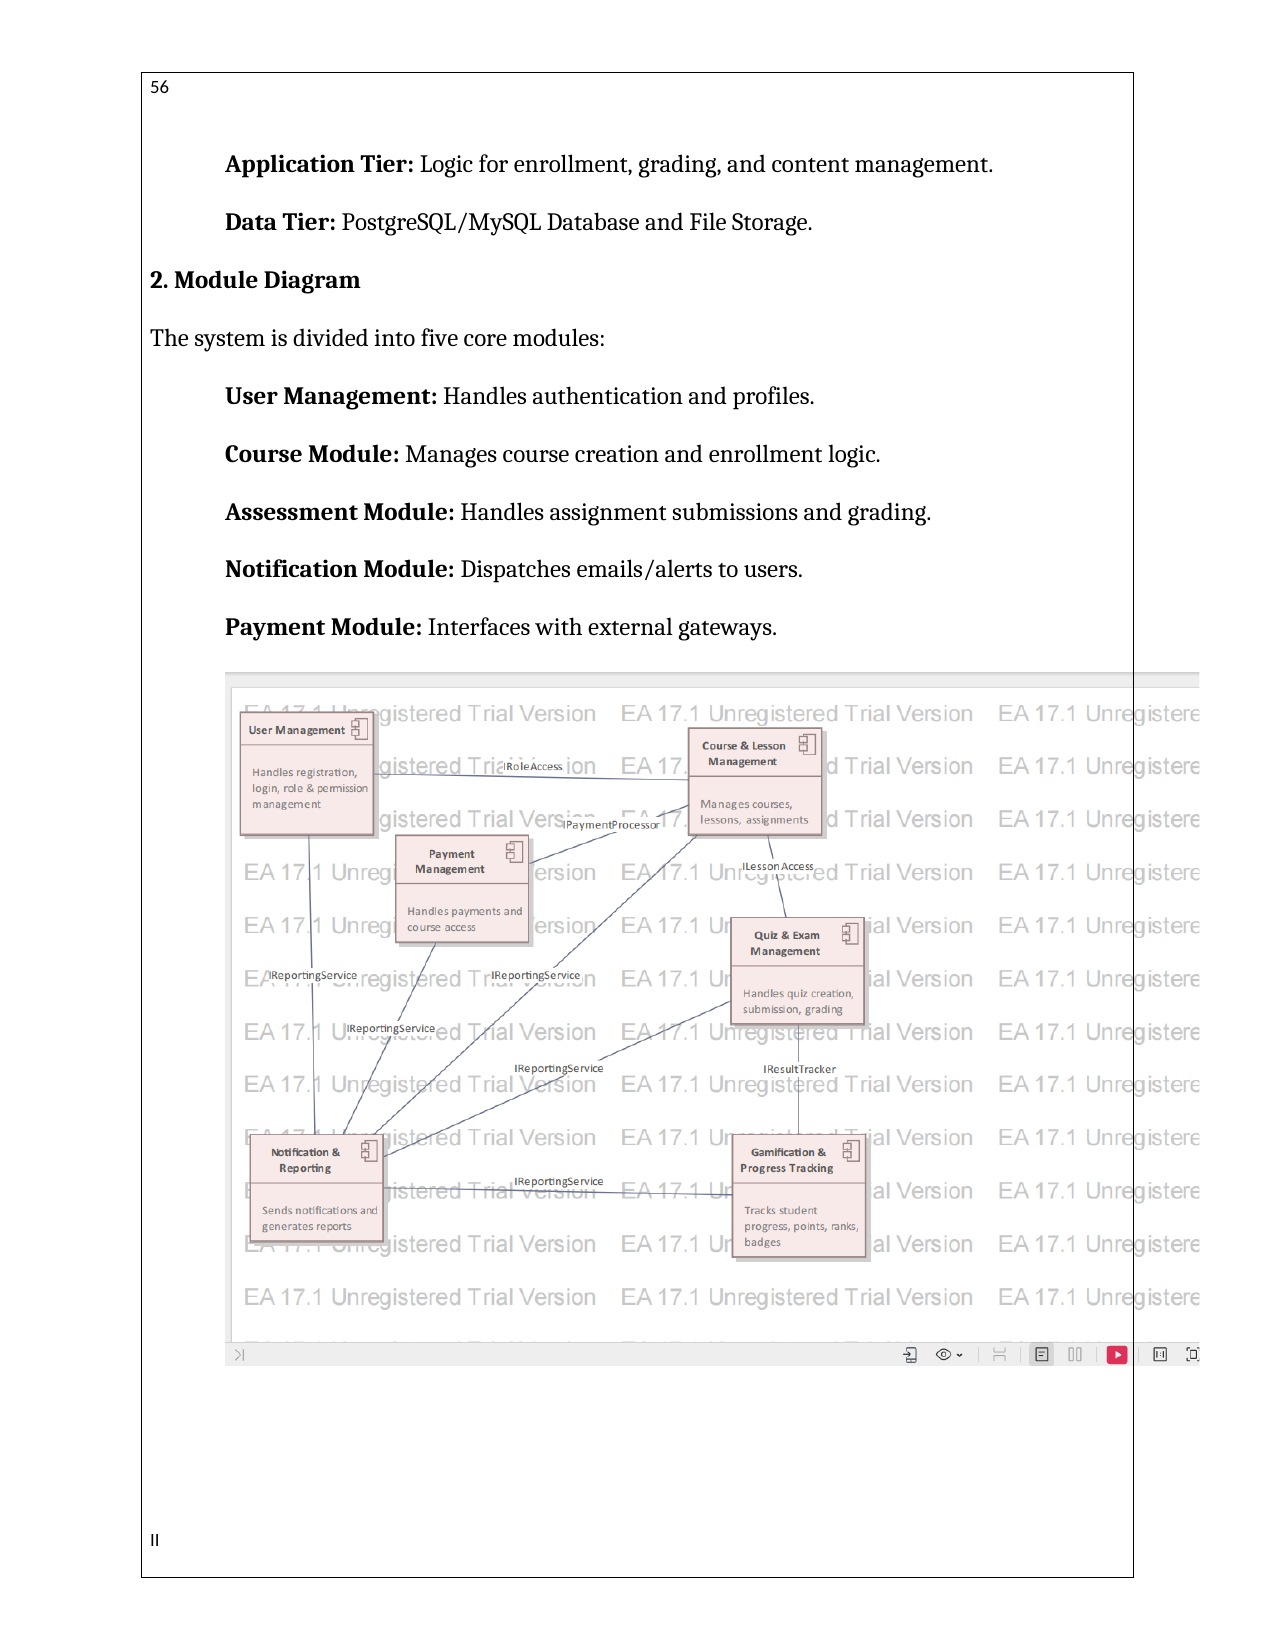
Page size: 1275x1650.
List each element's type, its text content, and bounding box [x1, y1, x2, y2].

picture [1134, 671, 1200, 1366]
text User Management: Handles authentication and profiles. [225, 382, 1125, 410]
text Assessment Module: Handles assignment submissions and grading. [225, 497, 1125, 526]
subtitle 2. Module Diagram [150, 266, 1125, 294]
text Payment Module: Interfaces with external gateways. [225, 613, 1125, 642]
text Data Tier: PostgreSQL/MySQL Database and File Storage. [225, 208, 1125, 237]
text The system is divided into five core modules: [150, 324, 1125, 352]
picture [225, 671, 1133, 1366]
text Course Module: Manages course creation and enrollment logic. [225, 439, 1125, 468]
text Application Tier: Logic for enrollment, grading, and content management. [225, 150, 1125, 179]
text Notification Module: Dispatches emails/alerts to users. [225, 555, 1125, 584]
